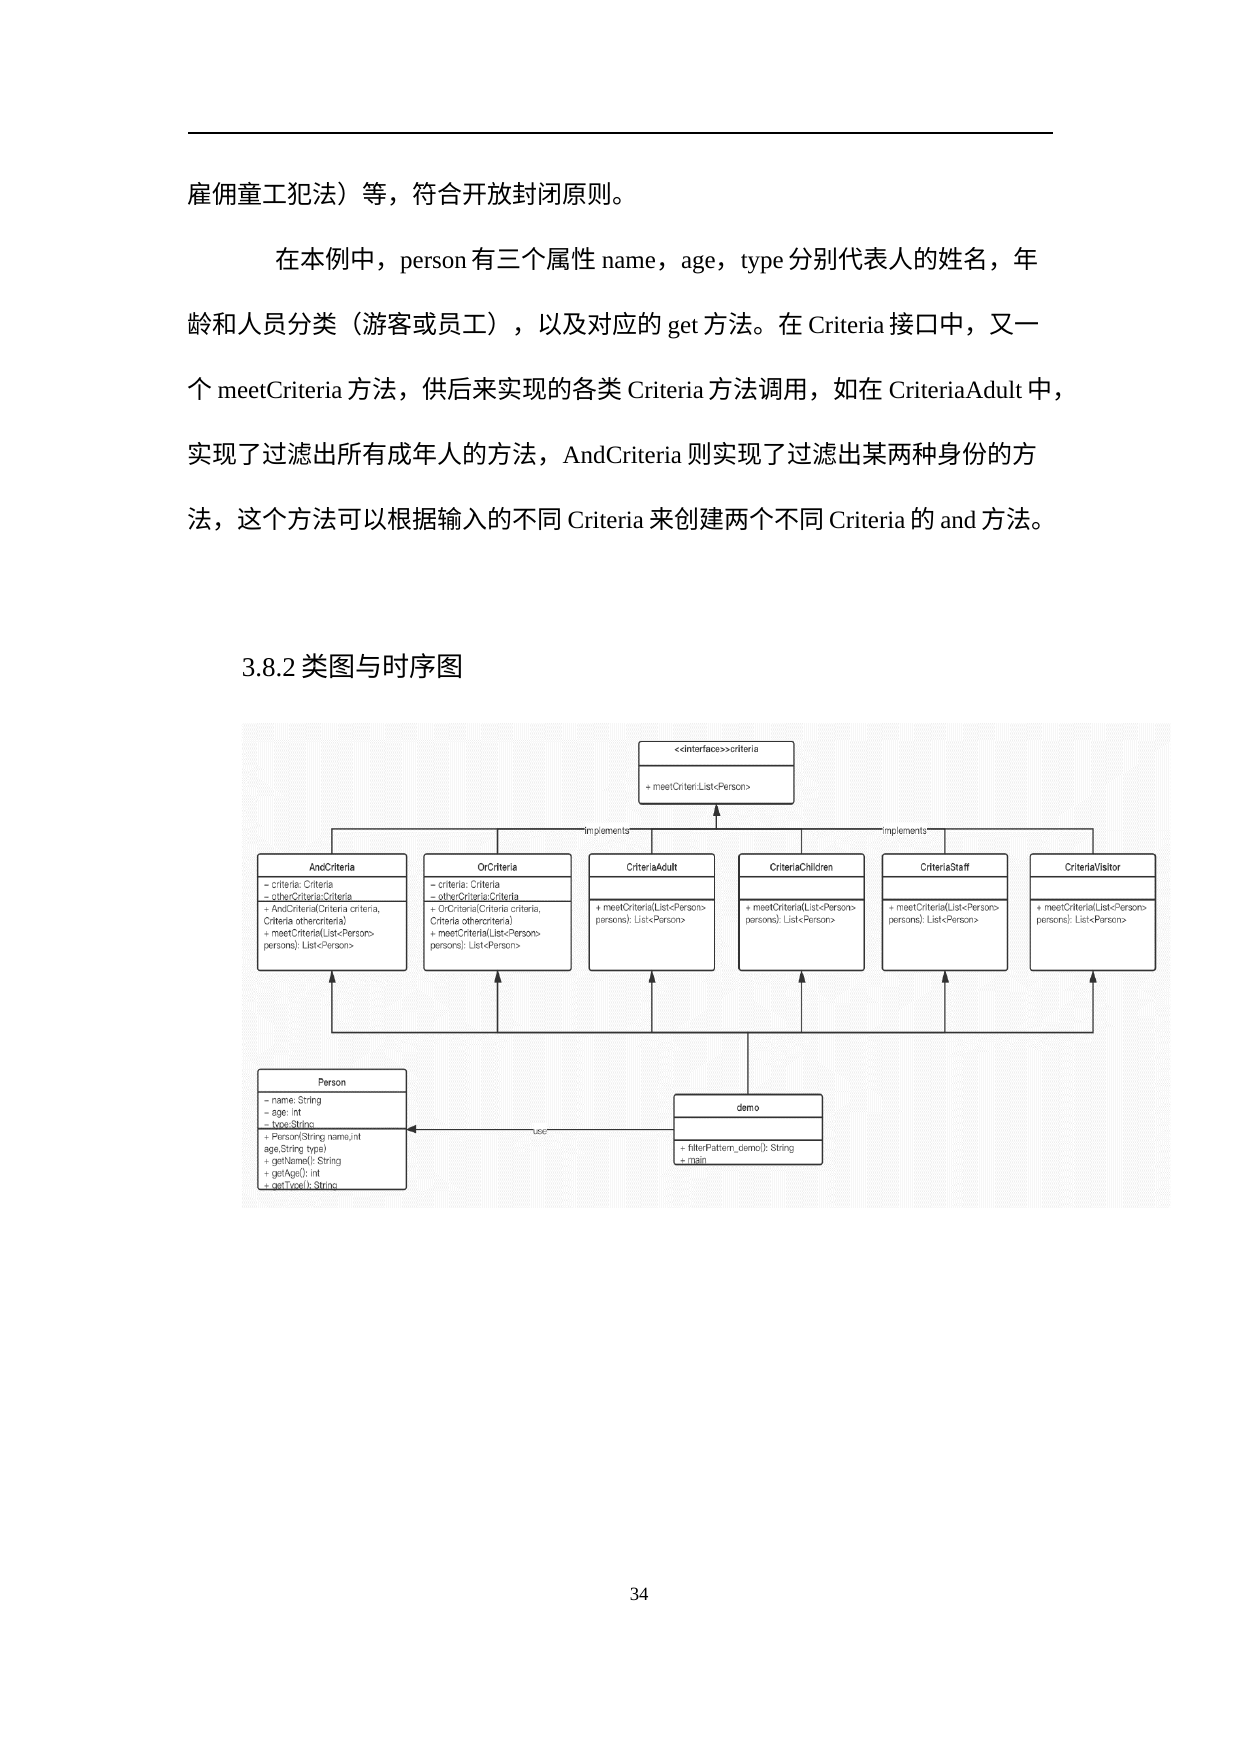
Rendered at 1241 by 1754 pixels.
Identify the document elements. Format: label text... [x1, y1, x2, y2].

text 3.8.2类图与时序图 [187, 632, 1053, 697]
text 在本例中，person有三个属性name，age，type分别代表人的姓名，年龄和人员分类（游客或员工），以及对应的get方法。在Criteria接口中，又一个meetCriteria方法，供后来实现的各类Criteria方法调用，如在CriteriaAdult中，实现了过滤出所有成年人的方法，AndCriteria则实现了过滤出某两种身份的方法，这个方法可以根据输入的不同Criteria来创建两个不同Criteria的and方法。 [187, 225, 1053, 550]
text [187, 160, 1053, 225]
picture [241, 722, 1171, 1208]
